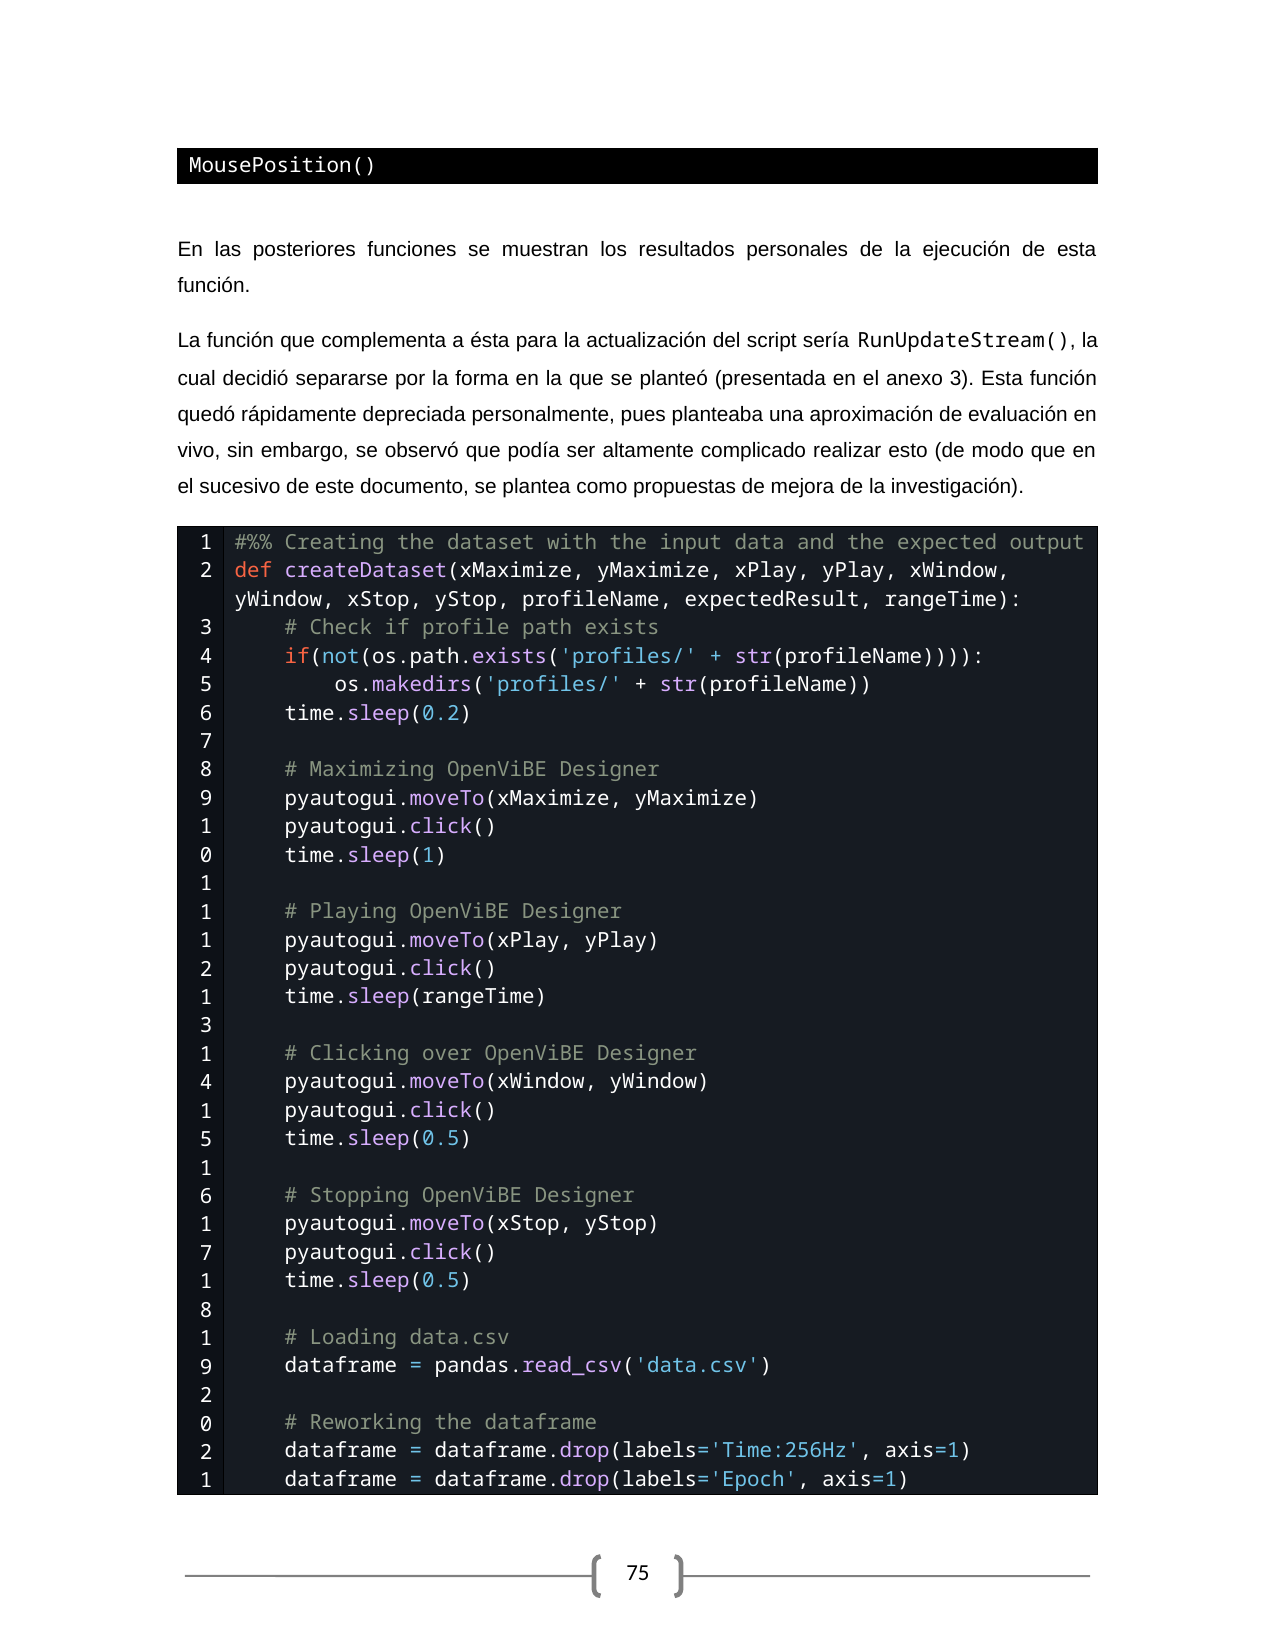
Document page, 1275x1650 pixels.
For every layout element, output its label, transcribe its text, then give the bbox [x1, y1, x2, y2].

table_header MousePosition() [178, 149, 1097, 183]
text En las posteriores funciones se muestran los resultados personales de la ejecución de esta función. [177, 237, 1098, 297]
text La función que complementa a ésta para la actualización del script sería RunUpdateStream(), la cual decidió separarse por la forma en la que se planteó (presentada en el anexo 3). Esta función quedó rápidamente depreciada personalmente, pues planteaba una aproximación de evaluación en vivo, sin embargo, se observó que podía ser altamente complicado realizar esto (de modo que en el sucesivo de este documento, se plantea como propuestas de mejora de la investigación). [177, 325, 1098, 497]
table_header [178, 527, 223, 1494]
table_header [224, 527, 1097, 1494]
